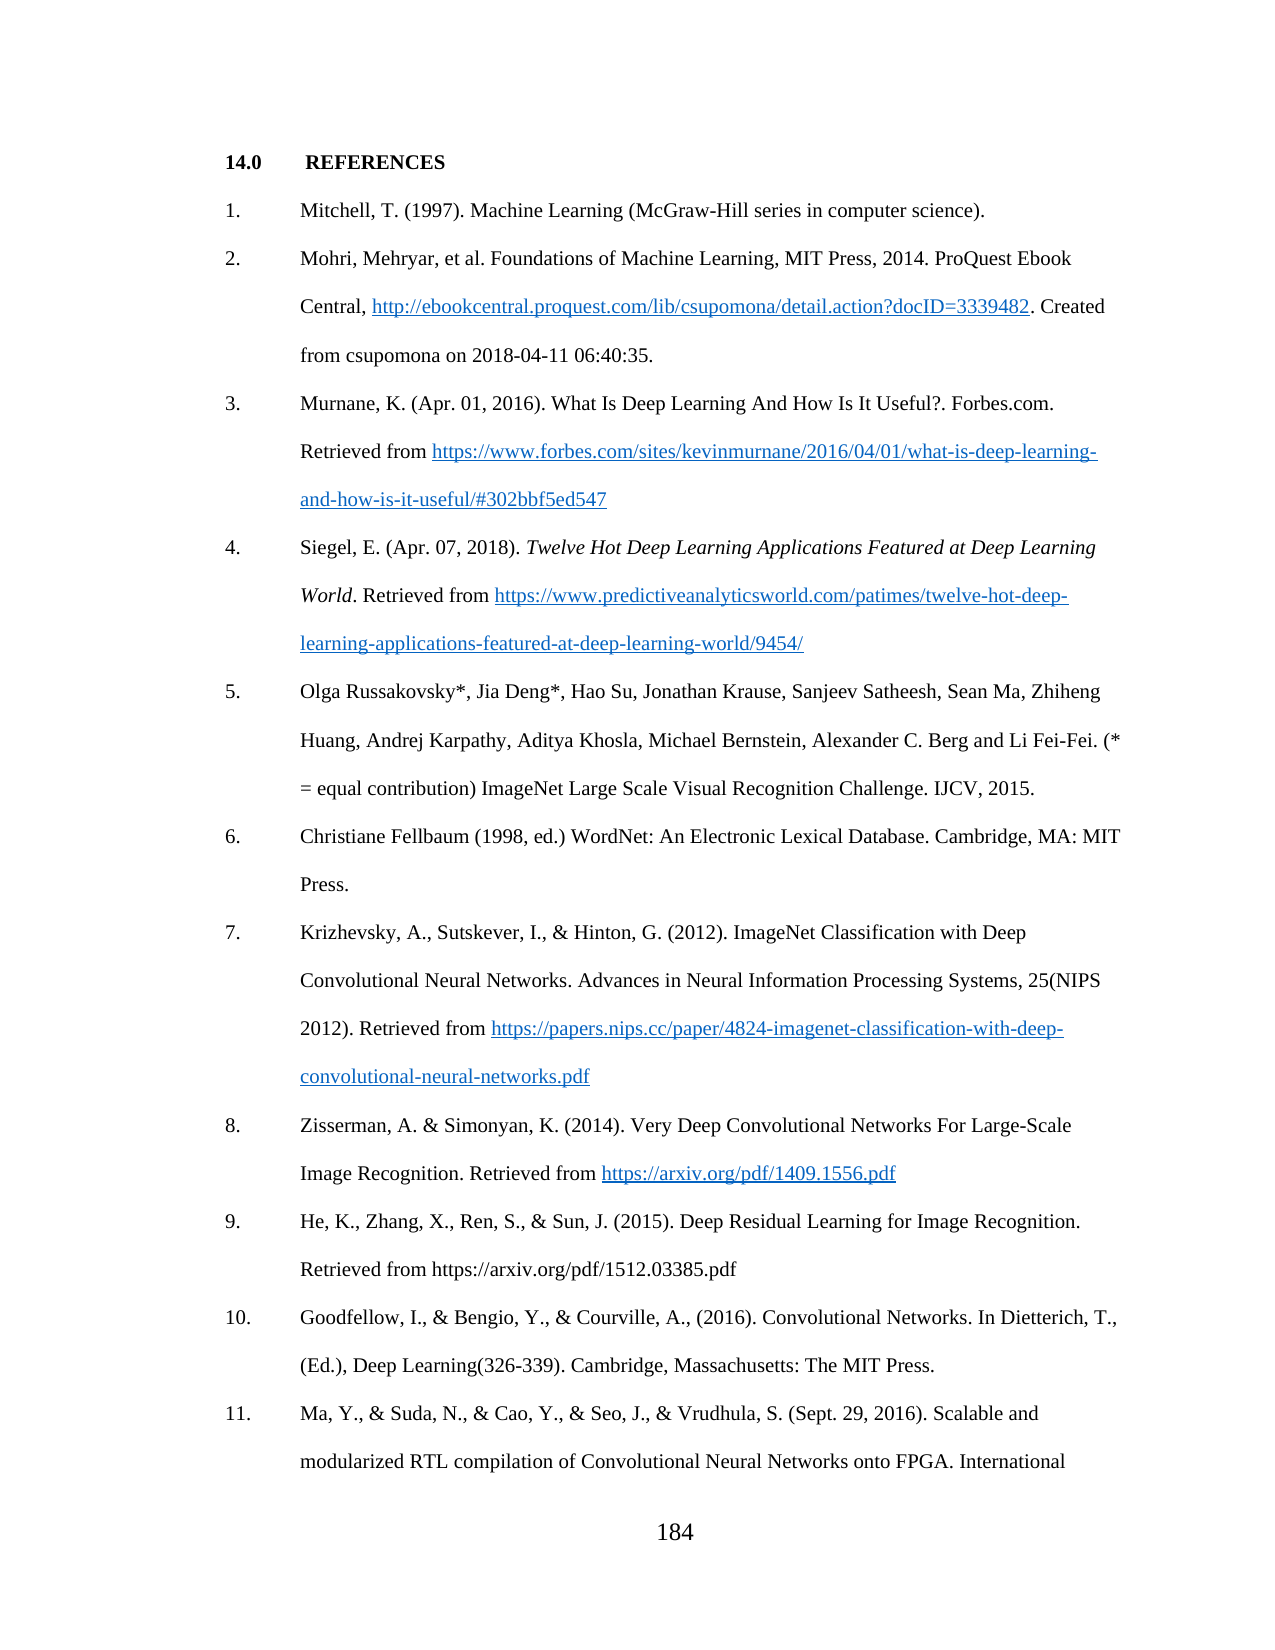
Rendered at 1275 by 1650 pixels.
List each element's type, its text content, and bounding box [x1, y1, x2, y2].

list Krizhevsky, A., Sutskever, I., & Hinton, G. (2012). ImageNet Classification with Deep Convolutional Neural Networks. Advances in Neural Information Processing Systems, 25(NIPS 2012). Retrieved from https://papers.nips.cc/paper/4824-imagenet-classification-with-deep-convolutional-neural-networks.pdf [225, 920, 1125, 1088]
list Mitchell, T. (1997). Machine Learning (McGraw-Hill series in computer science). [225, 198, 1125, 222]
list He, K., Zhang, X., Ren, S., & Sun, J. (2015). Deep Residual Learning for Image Recognition. Retrieved from https://arxiv.org/pdf/1512.03385.pdf [225, 1209, 1125, 1281]
list Mohri, Mehryar, et al. Foundations of Machine Learning, MIT Press, 2014. ProQuest Ebook Central, http://ebookcentral.proquest.com/lib/csupomona/detail.action?docID=3339482. Created from csupomona on 2018-04-11 06:40:35. [225, 246, 1125, 367]
list Zisserman, A. & Simonyan, K. (2014). Very Deep Convolutional Networks For Large-Scale Image Recognition. Retrieved from https://arxiv.org/pdf/1409.1556.pdf [225, 1112, 1125, 1185]
list Siegel, E. (Apr. 07, 2018). Twelve Hot Deep Learning Applications Featured at Deep Learning World. Retrieved from https://www.predictiveanalyticsworld.com/patimes/twelve-hot-deep-learning-applications-featured-at-deep-learning-world/9454/ [225, 535, 1125, 655]
list REFERENCES [225, 150, 1125, 174]
list Olga Russakovsky*, Jia Deng*, Hao Su, Jonathan Krause, Sanjeev Satheesh, Sean Ma, Zhiheng Huang, Andrej Karpathy, Aditya Khosla, Michael Bernstein, Alexander C. Berg and Li Fei-Fei. (* = equal contribution) ImageNet Large Scale Visual Recognition Challenge. IJCV, 2015. [225, 679, 1125, 800]
list Goodfellow, I., & Bengio, Y., & Courville, A., (2016). Convolutional Networks. In Dietterich, T., (Ed.), Deep Learning(326-339). Cambridge, Massachusetts: The MIT Press. [225, 1305, 1125, 1377]
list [225, 1401, 1125, 1473]
list Christiane Fellbaum (1998, ed.) WordNet: An Electronic Lexical Database. Cambridge, MA: MIT Press. [225, 824, 1125, 896]
list Murnane, K. (Apr. 01, 2016). What Is Deep Learning And How Is It Useful?. Forbes.com. Retrieved from https://www.forbes.com/sites/kevinmurnane/2016/04/01/what-is-deep-learning-and-how-is-it-useful/#302bbf5ed547 [225, 391, 1125, 511]
